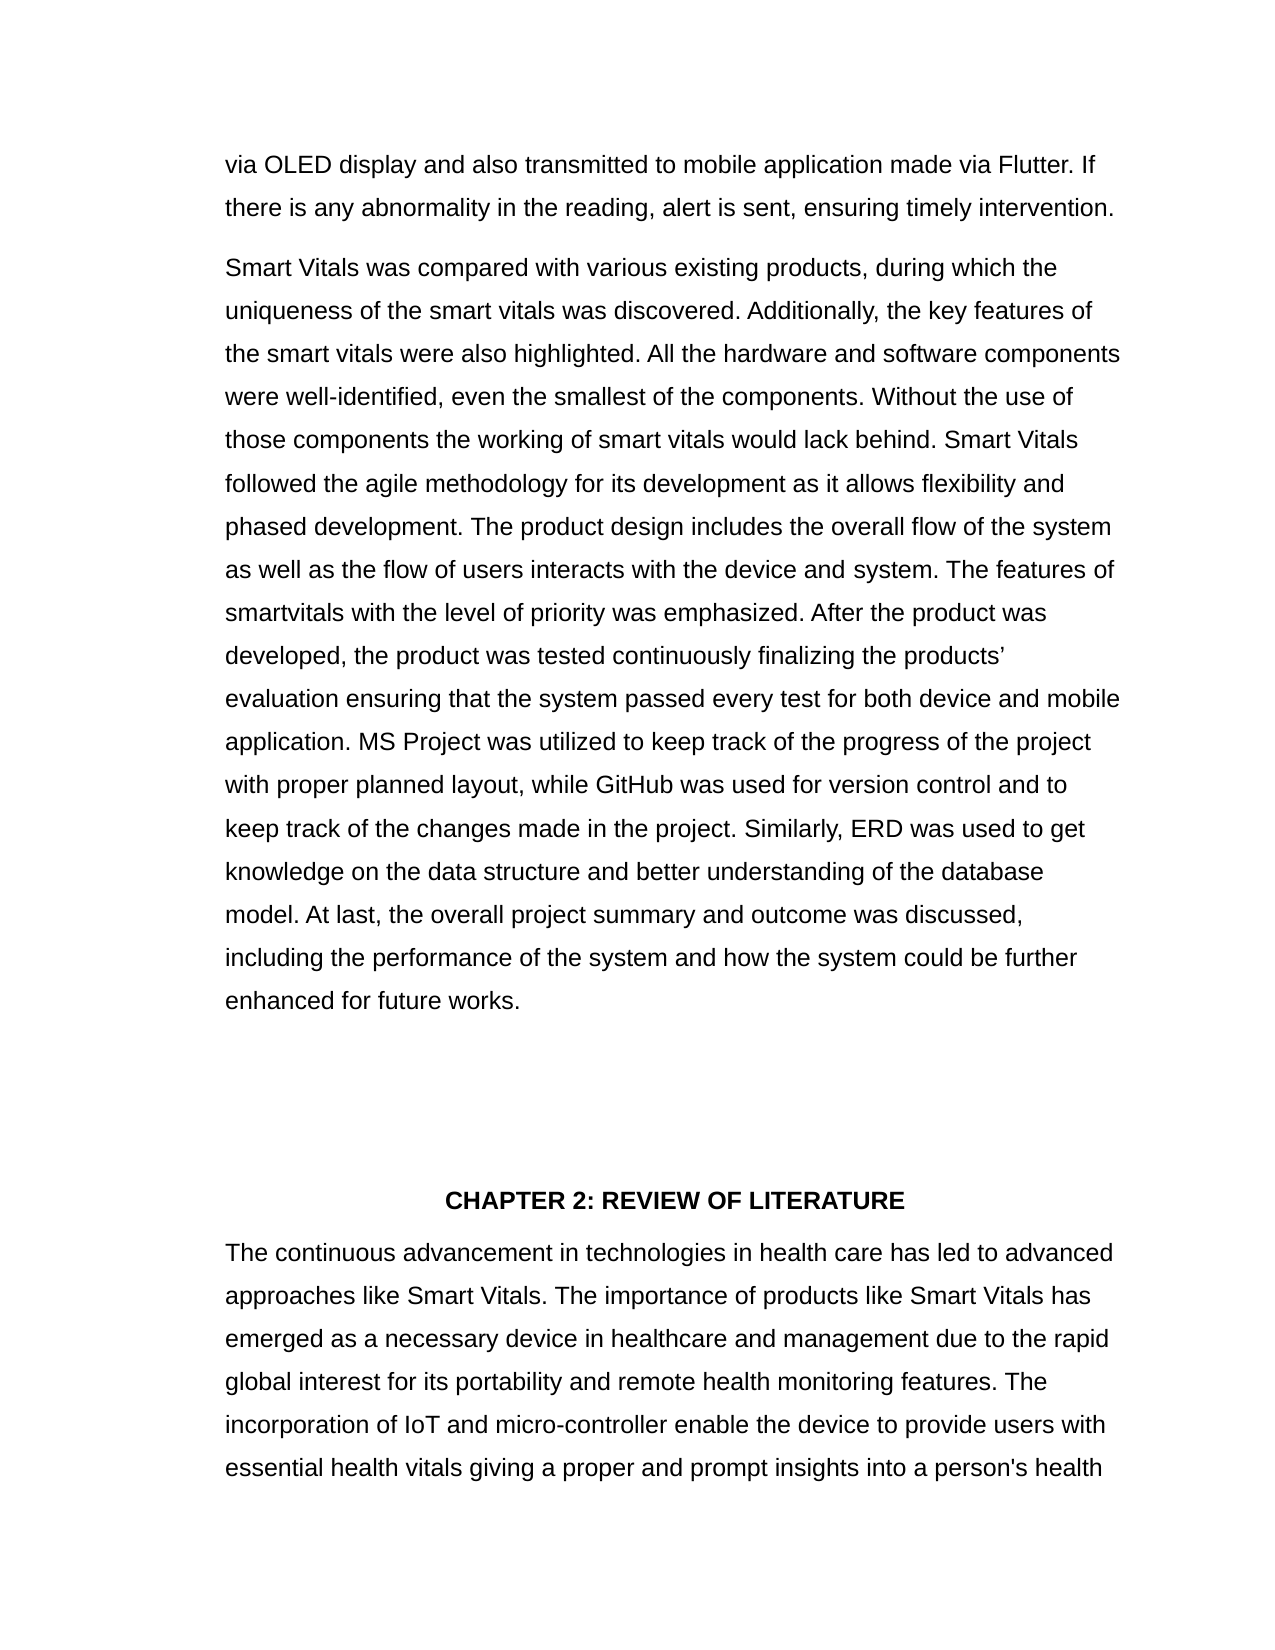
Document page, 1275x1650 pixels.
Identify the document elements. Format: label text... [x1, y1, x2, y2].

subtitle CHAPTER 2: REVIEW OF LITERATURE [225, 1186, 1125, 1215]
text Smart Vitals was compared with various existing products, during which the uniqueness of the smart vitals was discovered. Additionally, the key features of the smart vitals were also highlighted. All the hardware and software components were well-identified, even the smallest of the components. Without the use of those components the working of smart vitals would lack behind. Smart Vitals followed the agile methodology for its development as it allows flexibility and phased development. The product design includes the overall flow of the system as well as the flow of users interacts with the device and system. The features of smartvitals with the level of priority was emphasized. After the product was developed, the product was tested continuously finalizing the products’ evaluation ensuring that the system passed every test for both device and mobile application. MS Project was utilized to keep track of the progress of the project with proper planned layout, while GitHub was used for version control and to keep track of the changes made in the project. Similarly, ERD was used to get knowledge on the data structure and better understanding of the database model. At last, the overall project summary and outcome was discussed, including the performance of the system and how the system could be further enhanced for future works. [225, 253, 1125, 1015]
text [225, 1238, 1125, 1482]
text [225, 150, 1125, 222]
